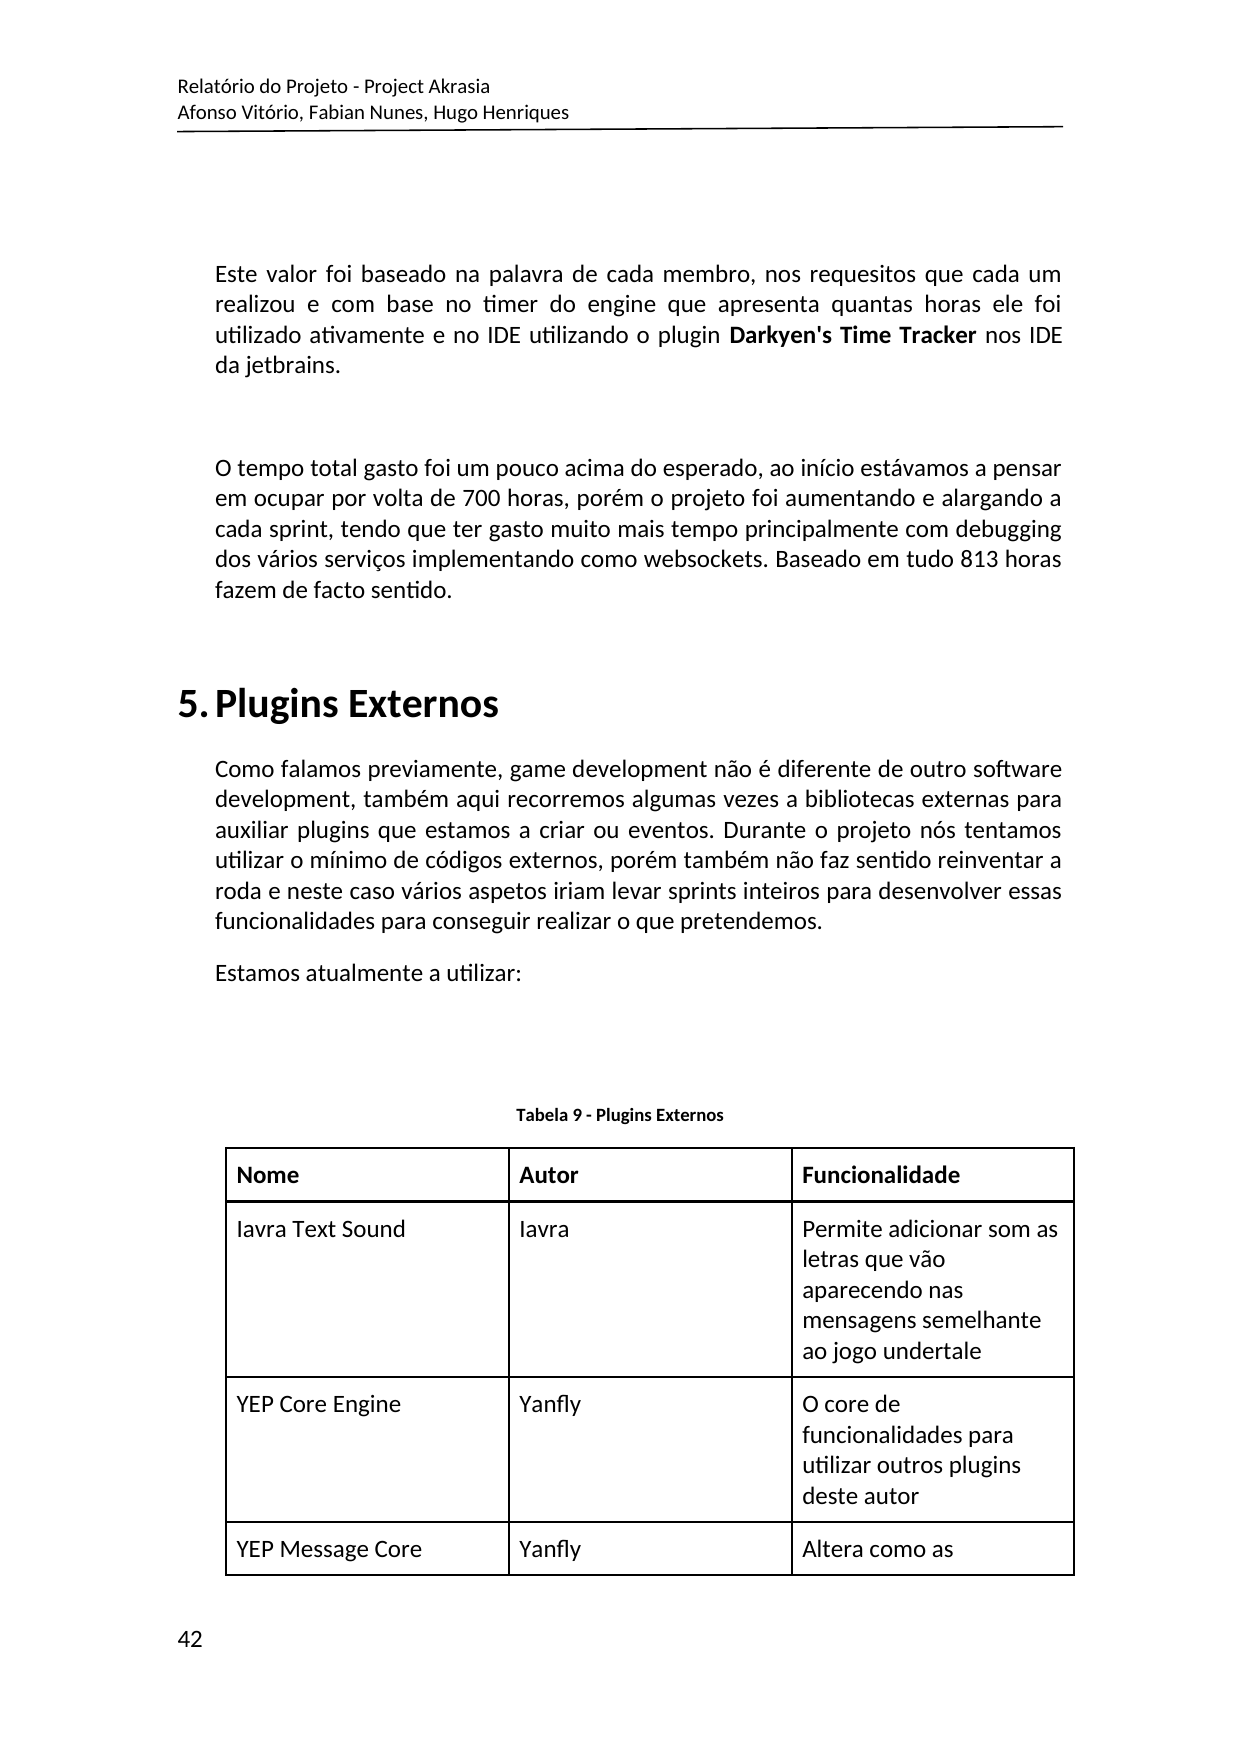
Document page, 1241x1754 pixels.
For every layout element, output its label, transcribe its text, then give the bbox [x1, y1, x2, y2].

table_cell Permite adicionar som as letras que vão aparecendo nas mensagens semelhante ao jogo undertale [793, 1203, 1073, 1376]
text Tabela 9 - Plugins Externos [177, 1103, 1063, 1126]
table_cell O core de funcionalidades para utilizar outros plugins deste autor [793, 1378, 1073, 1521]
subtitle Plugins Externos [177, 677, 1063, 728]
text Estamos atualmente a utilizar: [215, 957, 1063, 987]
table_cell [793, 1523, 1073, 1574]
table_header Funcionalidade [793, 1149, 1073, 1200]
text Como falamos previamente, game development não é diferente de outro software development, também aqui recorremos algumas vezes a bibliotecas externas para auxiliar plugins que estamos a criar ou eventos. Durante o projeto nós tentamos utilizar o mínimo de códigos externos, porém também não faz sentido reinventar a roda e neste caso vários aspetos iriam levar sprints inteiros para desenvolver essas funcionalidades para conseguir realizar o que pretendemos. [215, 753, 1063, 936]
table_cell Iavra Text Sound [227, 1203, 508, 1376]
table_cell YEP Message Core [227, 1523, 508, 1574]
table_cell Iavra [510, 1203, 791, 1376]
table_header Autor [510, 1149, 791, 1200]
table_cell YEP Core Engine [227, 1378, 508, 1521]
table_cell Yanfly [510, 1523, 791, 1574]
table_cell Yanfly [510, 1378, 791, 1521]
text O tempo total gasto foi um pouco acima do esperado, ao início estávamos a pensar em ocupar por volta de 700 horas, porém o projeto foi aumentando e alargando a cada sprint, tendo que ter gasto muito mais tempo principalmente com debugging dos vários serviços implementando como websockets. Baseado em tudo 813 horas fazem de facto sentido. [215, 452, 1063, 605]
text Este valor foi baseado na palavra de cada membro, nos requesitos que cada um realizou e com base no timer do engine que apresenta quantas horas ele foi utilizado ativamente e no IDE utilizando o plugin Darkyen's Time Tracker nos IDE da jetbrains. [215, 258, 1063, 380]
table_header Nome [227, 1149, 508, 1200]
